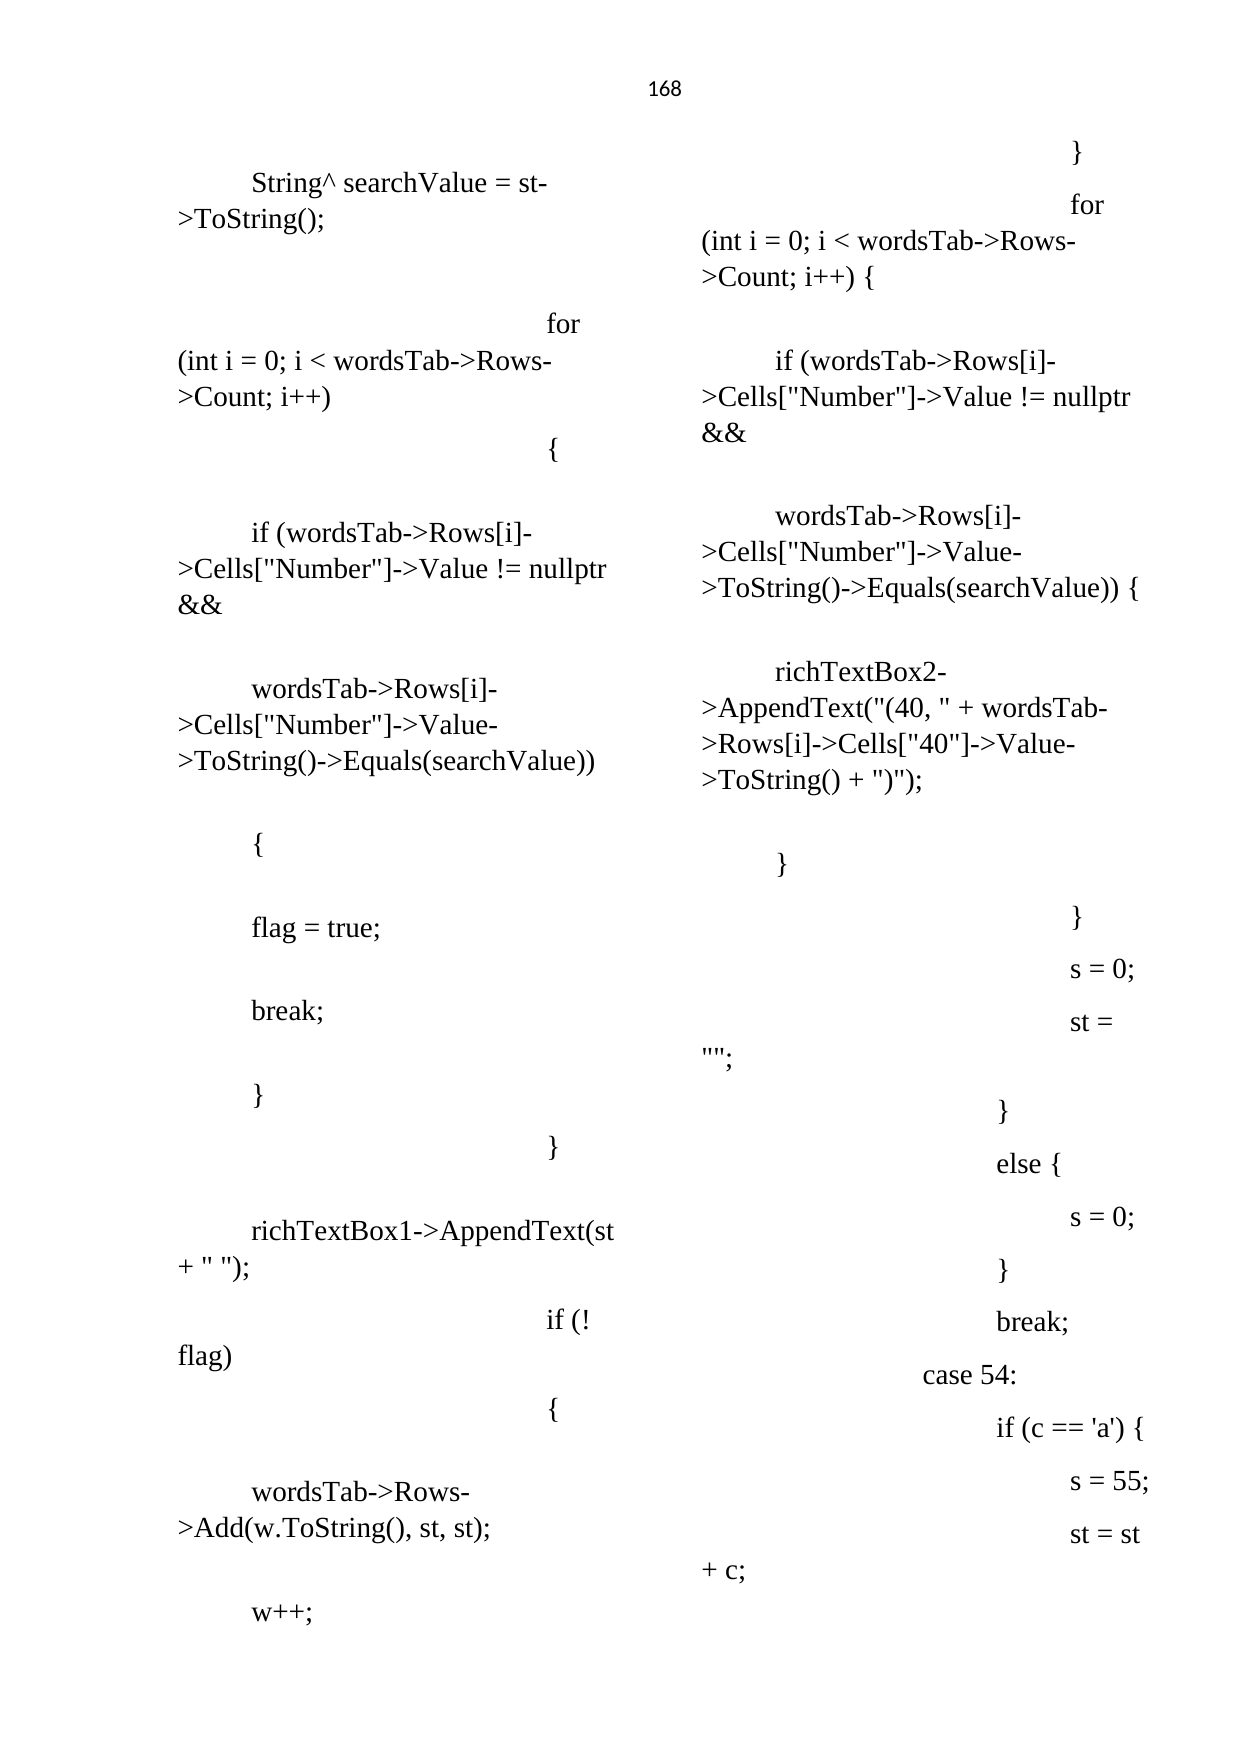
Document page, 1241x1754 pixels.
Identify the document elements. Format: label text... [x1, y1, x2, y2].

text for (int i = 0; i < wordsTab->Rows->Count; i++) { [701, 187, 1152, 293]
text } [701, 899, 1152, 932]
text st = ""; [701, 1004, 1152, 1074]
text wordsTab->Rows[i]->Cells["Number"]->Value->ToString()->Equals(searchValue)) [177, 640, 627, 777]
text st = st + c; [701, 1516, 1152, 1586]
text { [177, 1391, 627, 1424]
text wordsTab->Rows[i]->Cells["Number"]->Value->ToString()->Equals(searchValue)) { [701, 468, 1152, 604]
text if (wordsTab->Rows[i]->Cells["Number"]->Value != nullptr && [701, 312, 1152, 448]
text w++; [177, 1563, 627, 1627]
text } [701, 1252, 1152, 1285]
text break; [177, 963, 627, 1027]
text s = 0; [701, 1199, 1152, 1232]
text } [701, 1093, 1152, 1127]
text } [177, 1046, 627, 1110]
text } [701, 134, 1152, 168]
text else { [701, 1146, 1152, 1180]
text break; [701, 1304, 1152, 1338]
text } [701, 815, 1152, 879]
text { [177, 432, 627, 465]
text s = 55; [701, 1463, 1152, 1497]
text if (wordsTab->Rows[i]->Cells["Number"]->Value != nullptr && [177, 484, 627, 621]
text flag = true; [177, 879, 627, 943]
text s = 0; [701, 952, 1152, 985]
text case 54: [701, 1357, 1152, 1391]
text wordsTab->Rows->Add(w.ToString(), st, st); [177, 1444, 627, 1544]
text if (c == 'a') { [701, 1410, 1152, 1444]
text for (int i = 0; i < wordsTab->Rows->Count; i++) [177, 306, 627, 412]
text if (!flag) [177, 1302, 627, 1372]
text { [177, 796, 627, 860]
text } [177, 1129, 627, 1163]
text richTextBox1->AppendText(st + " "); [177, 1182, 627, 1283]
text richTextBox2->AppendText("(40, " + wordsTab->Rows[i]->Cells["40"]->Value->ToString() + ")"); [701, 623, 1152, 796]
text String^ searchValue = st->ToString(); [177, 134, 627, 234]
